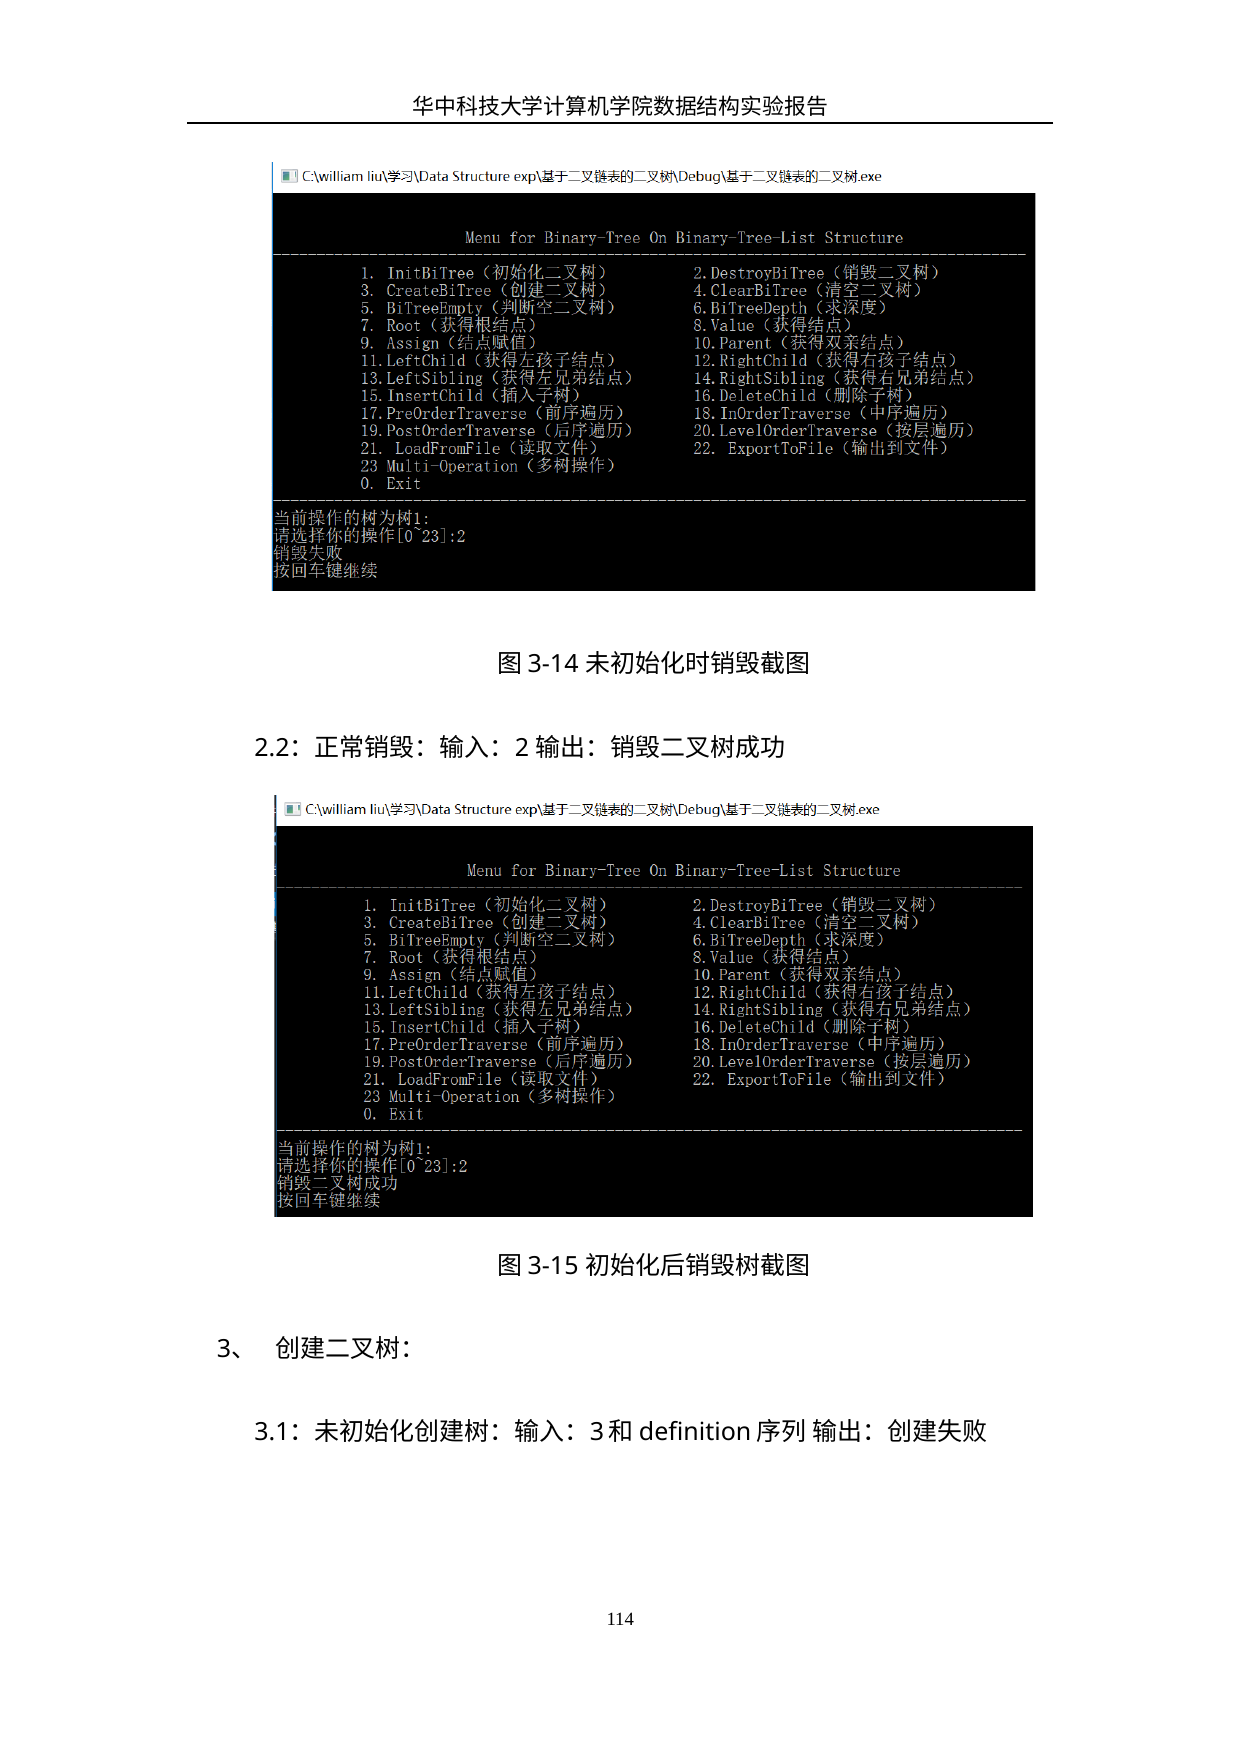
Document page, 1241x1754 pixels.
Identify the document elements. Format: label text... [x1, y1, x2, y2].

list 3.1：未初始化创建树：输入：3和definition序列 输出：创建失败 [254, 1397, 1053, 1462]
list 图3-15 初始化后销毁树截图 [254, 1231, 1053, 1296]
list 创建二叉树： [217, 1314, 1053, 1379]
list 图3-14 未初始化时销毁截图 [254, 629, 1053, 694]
picture [271, 162, 1036, 591]
picture [274, 795, 1033, 1217]
list 2.2：正常销毁：输入：2 输出：销毁二叉树成功 [254, 713, 1053, 778]
